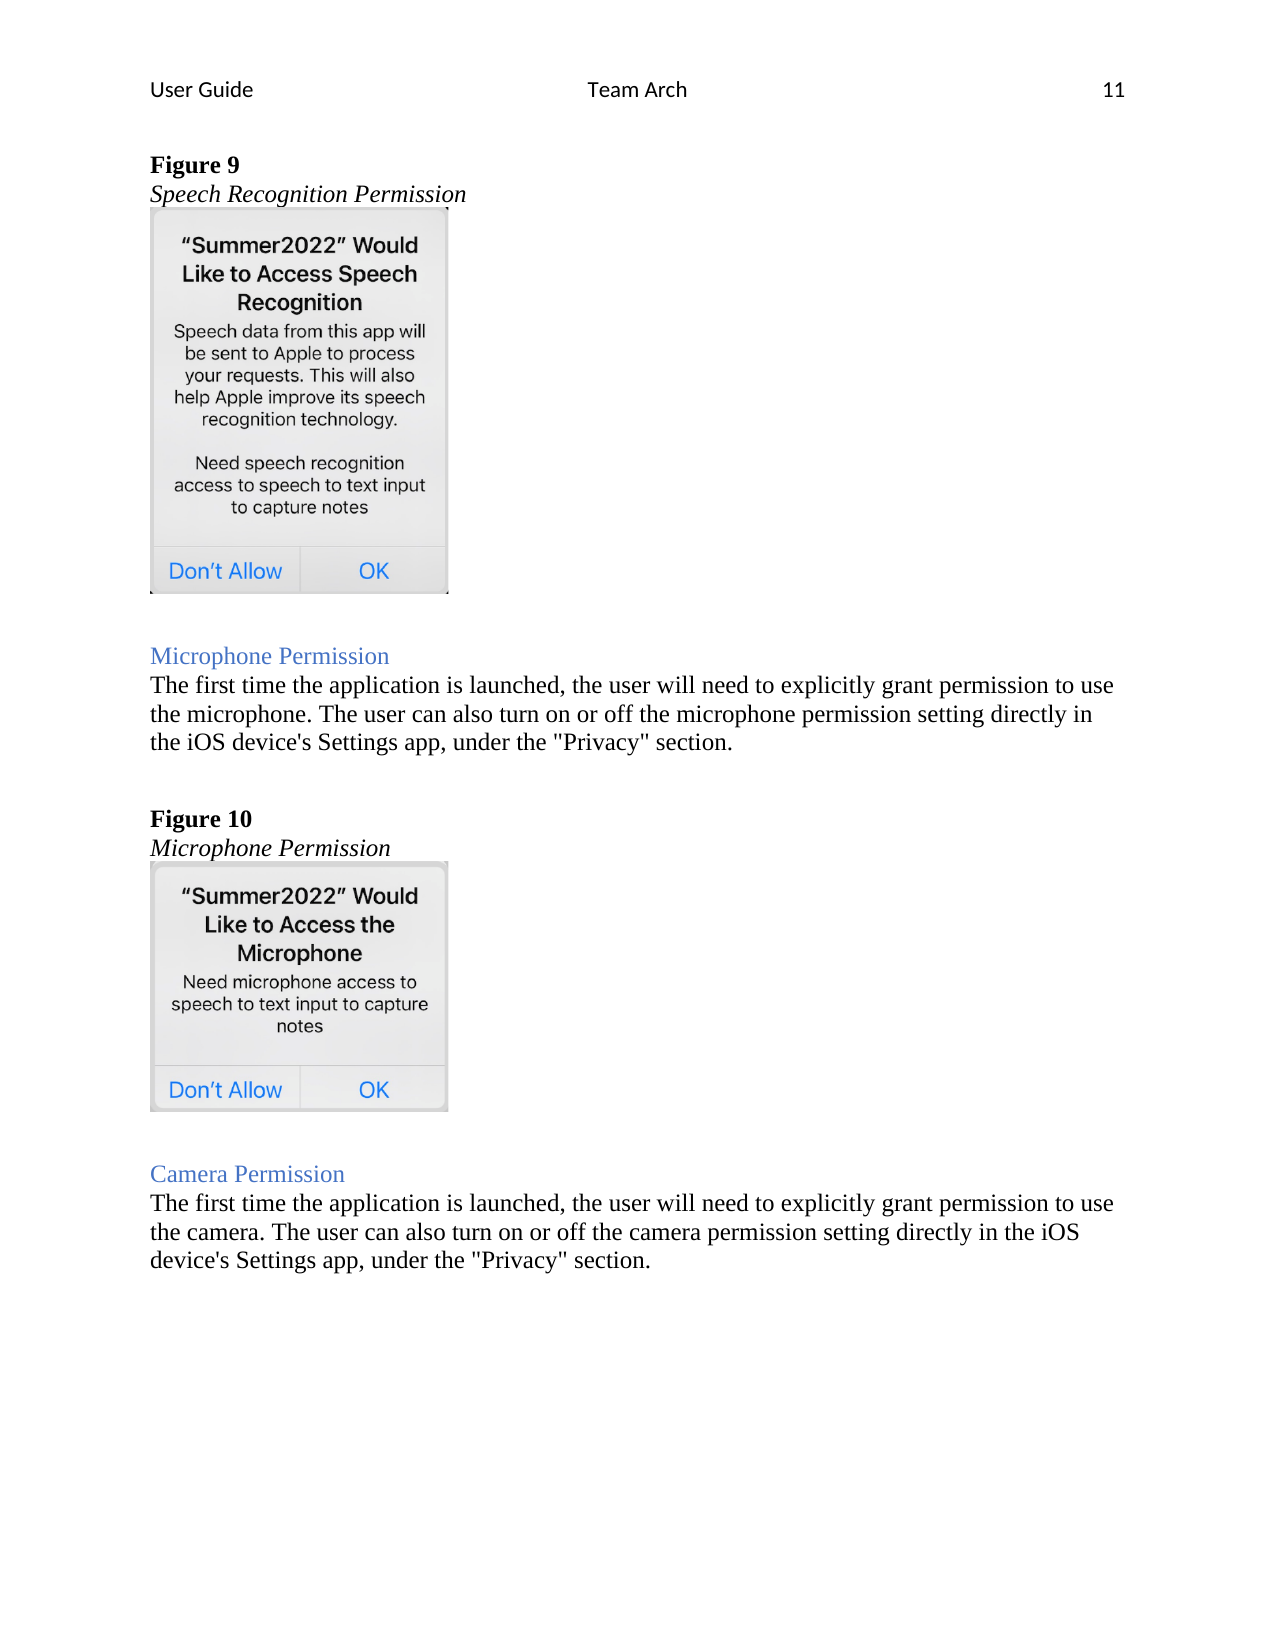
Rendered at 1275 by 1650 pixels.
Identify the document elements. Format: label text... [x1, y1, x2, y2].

picture [150, 861, 449, 1112]
text Microphone Permission [150, 641, 1125, 670]
text Figure 10 [150, 804, 1125, 833]
text Microphone Permission [150, 833, 1125, 861]
text Speech Recognition Permission [150, 179, 1125, 207]
text The first time the application is launched, the user will need to explicitly grant permission to use the microphone. The user can also turn on or off the microphone permission setting directly in the iOS device's Settings app, under the "Privacy" section. [150, 670, 1125, 756]
text Figure 9 [150, 150, 1125, 179]
text The first time the application is launched, the user will need to explicitly grant permission to use the camera. The user can also turn on or off the camera permission setting directly in the iOS device's Settings app, under the "Privacy" section. [150, 1188, 1125, 1274]
picture [150, 207, 449, 594]
text Camera Permission [150, 1159, 1125, 1188]
